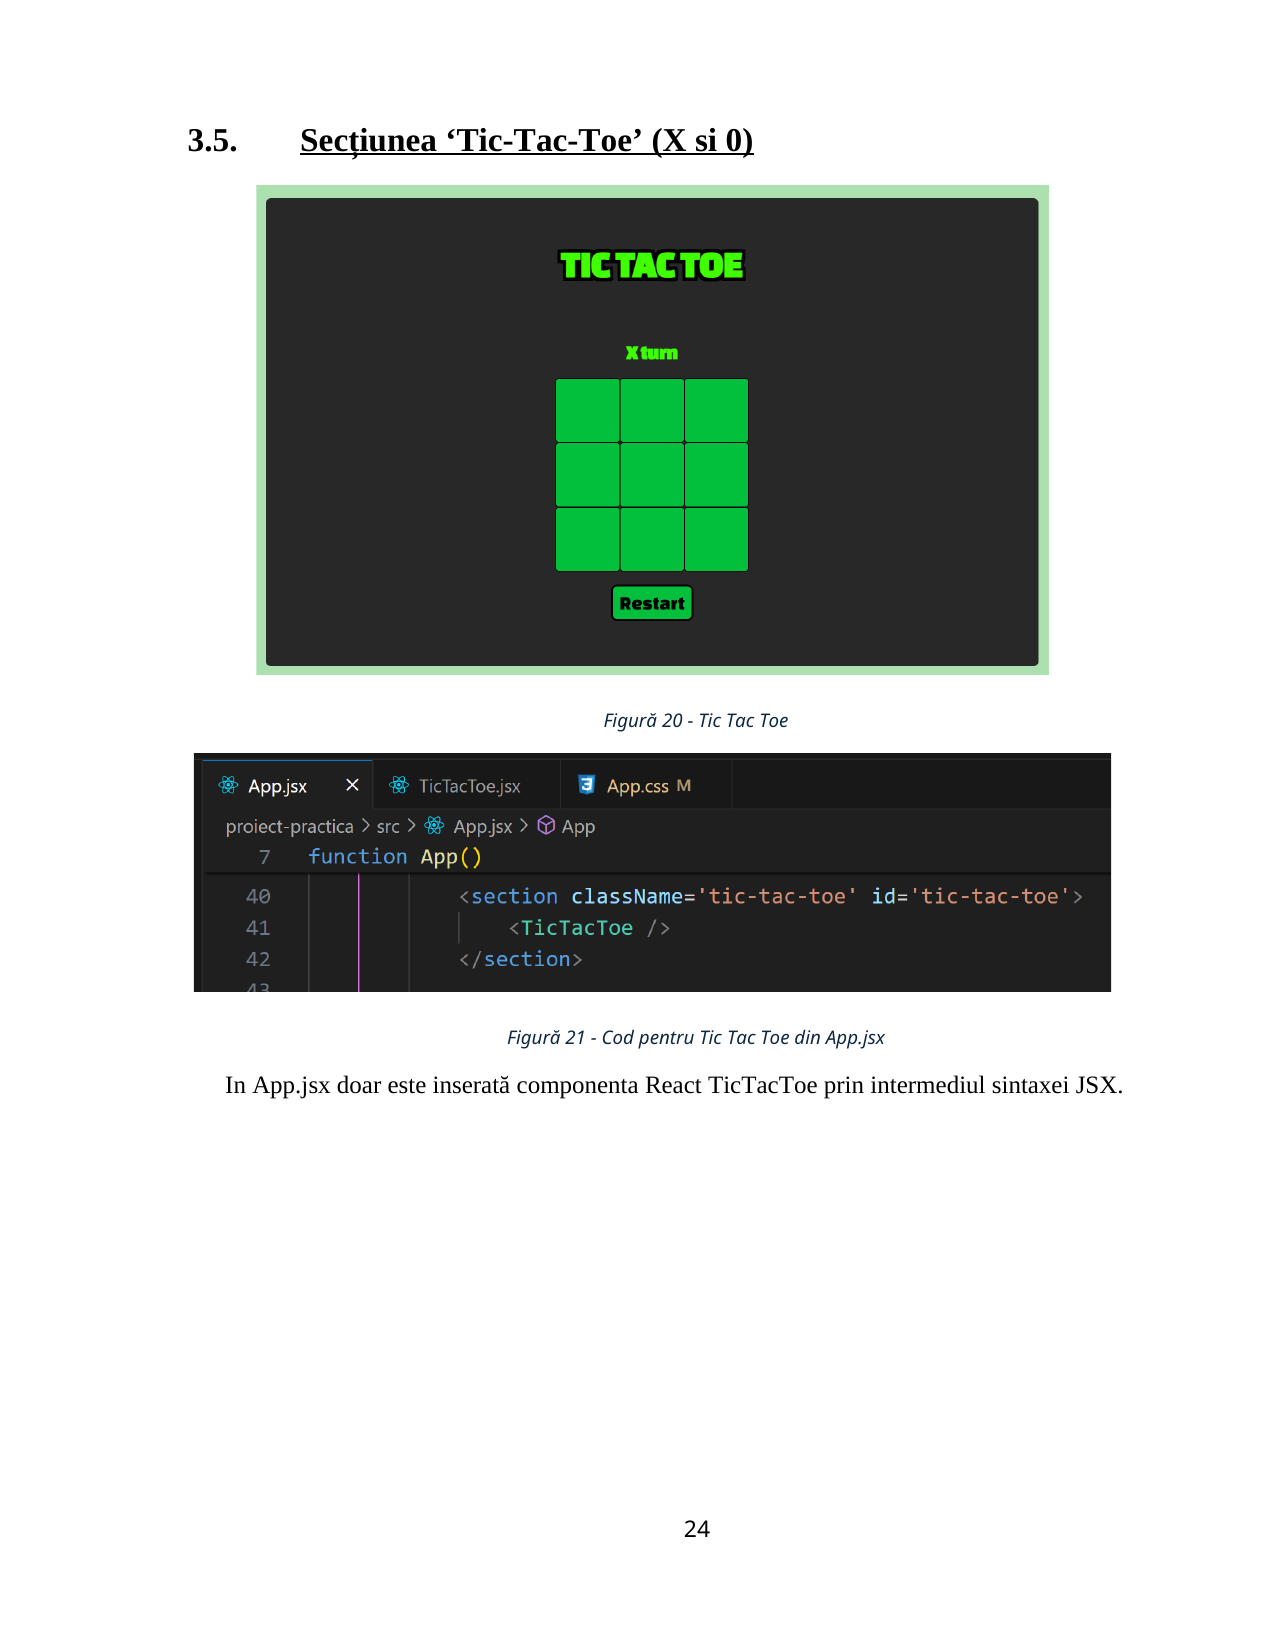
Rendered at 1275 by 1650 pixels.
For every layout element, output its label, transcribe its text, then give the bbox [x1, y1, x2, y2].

picture [193, 753, 1112, 992]
text In App.jsx doar este inserată componenta React TicTacToe prin intermediul sintaxei JSX. [150, 1071, 1155, 1099]
subtitle Secțiunea ‘Tic-Tac-Toe’ (X si 0) [187, 120, 1155, 158]
text Figură 20 - Tic Tac Toe [150, 707, 1155, 733]
picture [256, 185, 1049, 675]
text Figură 21 - Cod pentru Tic Tac Toe din App.jsx [150, 1024, 1155, 1050]
